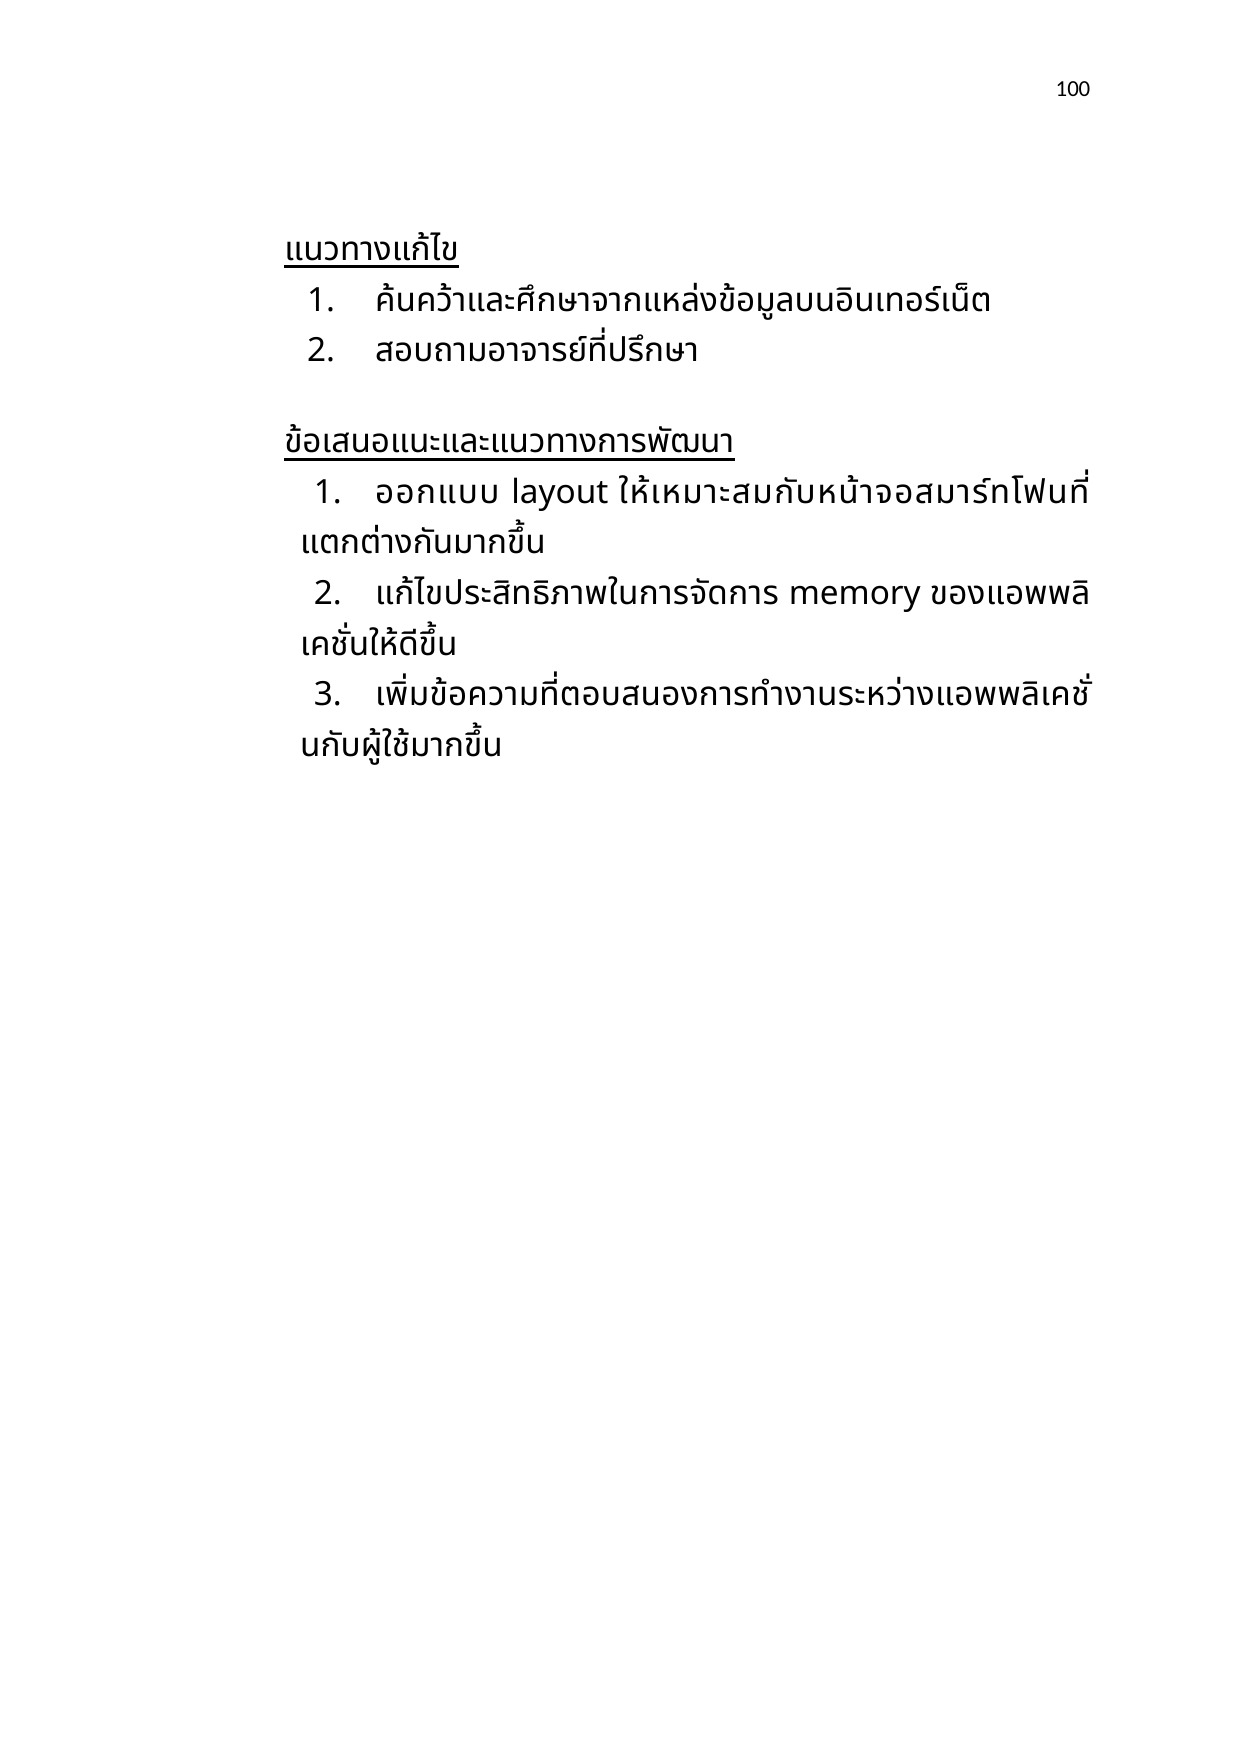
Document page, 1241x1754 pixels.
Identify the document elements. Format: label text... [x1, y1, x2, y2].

text แนวทางแก้ไข [225, 225, 1090, 275]
list เพิ่มข้อความที่ตอบสนองการทำงานระหว่างแอพพลิเคชั่นกับผู้ใช้มากขึ้น [300, 670, 1090, 771]
list ข้อเสนอแนะและแนวทางการพัฒนา [225, 417, 1090, 468]
list ออกแบบ layout ให้เหมาะสมกับหน้าจอสมาร์ทโฟนที่แตกต่างกันมากขึ้น [300, 468, 1090, 569]
list สอบถามอาจารย์ที่ปรึกษา [300, 326, 1090, 377]
list ค้นคว้าและศึกษาจากแหล่งข้อมูลบนอินเทอร์เน็ต [300, 275, 1090, 326]
list แก้ไขประสิทธิภาพในการจัดการ memory ของแอพพลิเคชั่นให้ดีขึ้น [300, 569, 1090, 670]
